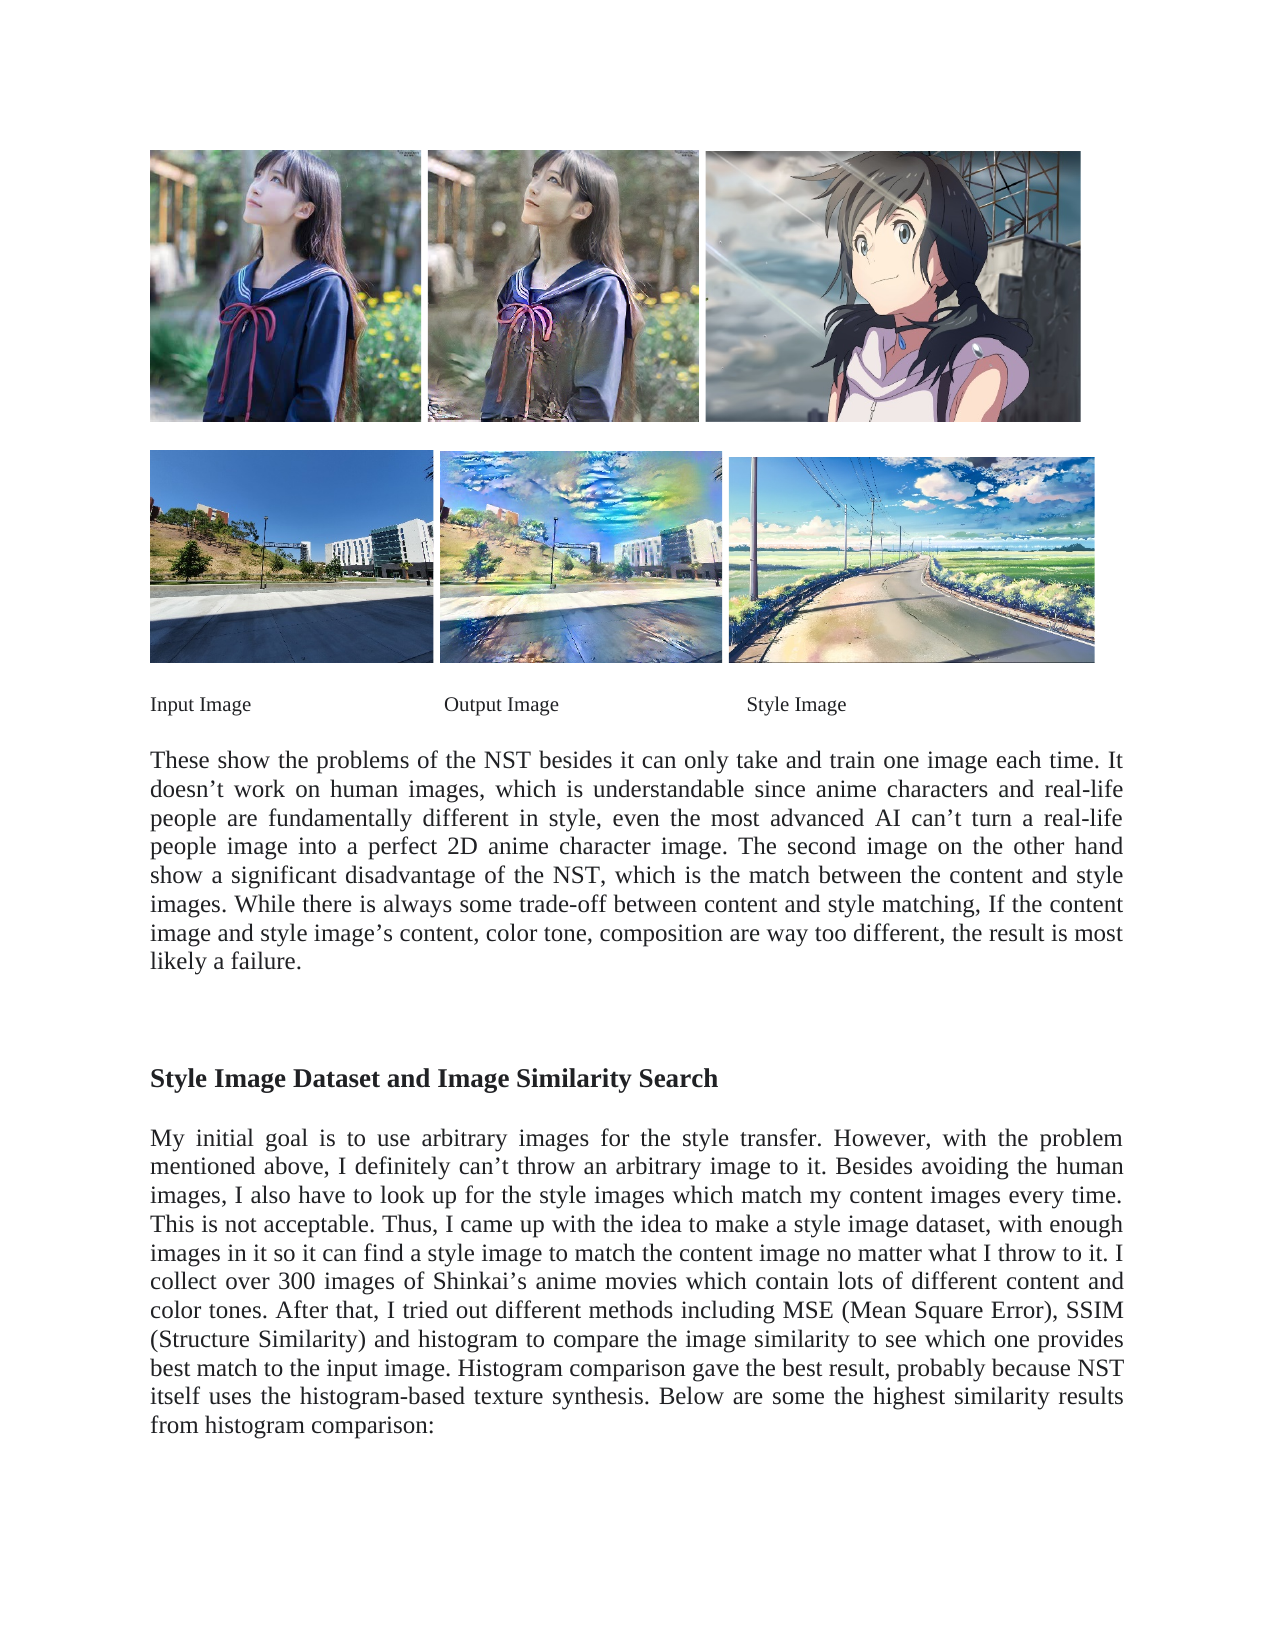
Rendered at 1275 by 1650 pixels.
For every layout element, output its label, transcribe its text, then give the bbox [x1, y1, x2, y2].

text These show the problems of the NST besides it can only take and train one image each time. It doesn’t work on human images, which is understandable since anime characters and real-life people are fundamentally different in style, even the most advanced AI can’t turn a real-life people image into a perfect 2D anime character image. The second image on the other hand show a significant disadvantage of the NST, which is the match between the content and style images. While there is always some trade-off between content and style matching, If the content image and style image’s content, color tone, composition are way too different, the result is most likely a failure. [150, 745, 1125, 975]
text Input Image Output Image Style Image [150, 692, 1125, 716]
picture [728, 457, 1095, 663]
picture [427, 150, 699, 422]
picture [150, 150, 422, 422]
picture [705, 151, 1081, 422]
picture [440, 451, 723, 663]
picture [150, 450, 434, 663]
text My initial goal is to use arbitrary images for the style transfer. However, with the problem mentioned above, I definitely can’t throw an arbitrary image to it. Besides avoiding the human images, I also have to look up for the style images which match my content images every time. This is not acceptable. Thus, I came up with the idea to make a style image dataset, with enough images in it so it can find a style image to match the content image no matter what I throw to it. I collect over 300 images of Shinkai’s anime movies which contain lots of different content and color tones. After that, I tried out different methods including MSE (Mean Square Error), SSIM (Structure Similarity) and histogram to compare the image similarity to see which one provides best match to the input image. Histogram comparison gave the best result, probably because NST itself uses the histogram-based texture synthesis. Below are some the highest similarity results from histogram comparison: [150, 1123, 1125, 1439]
text Style Image Dataset and Image Similarity Search [150, 1062, 1125, 1093]
